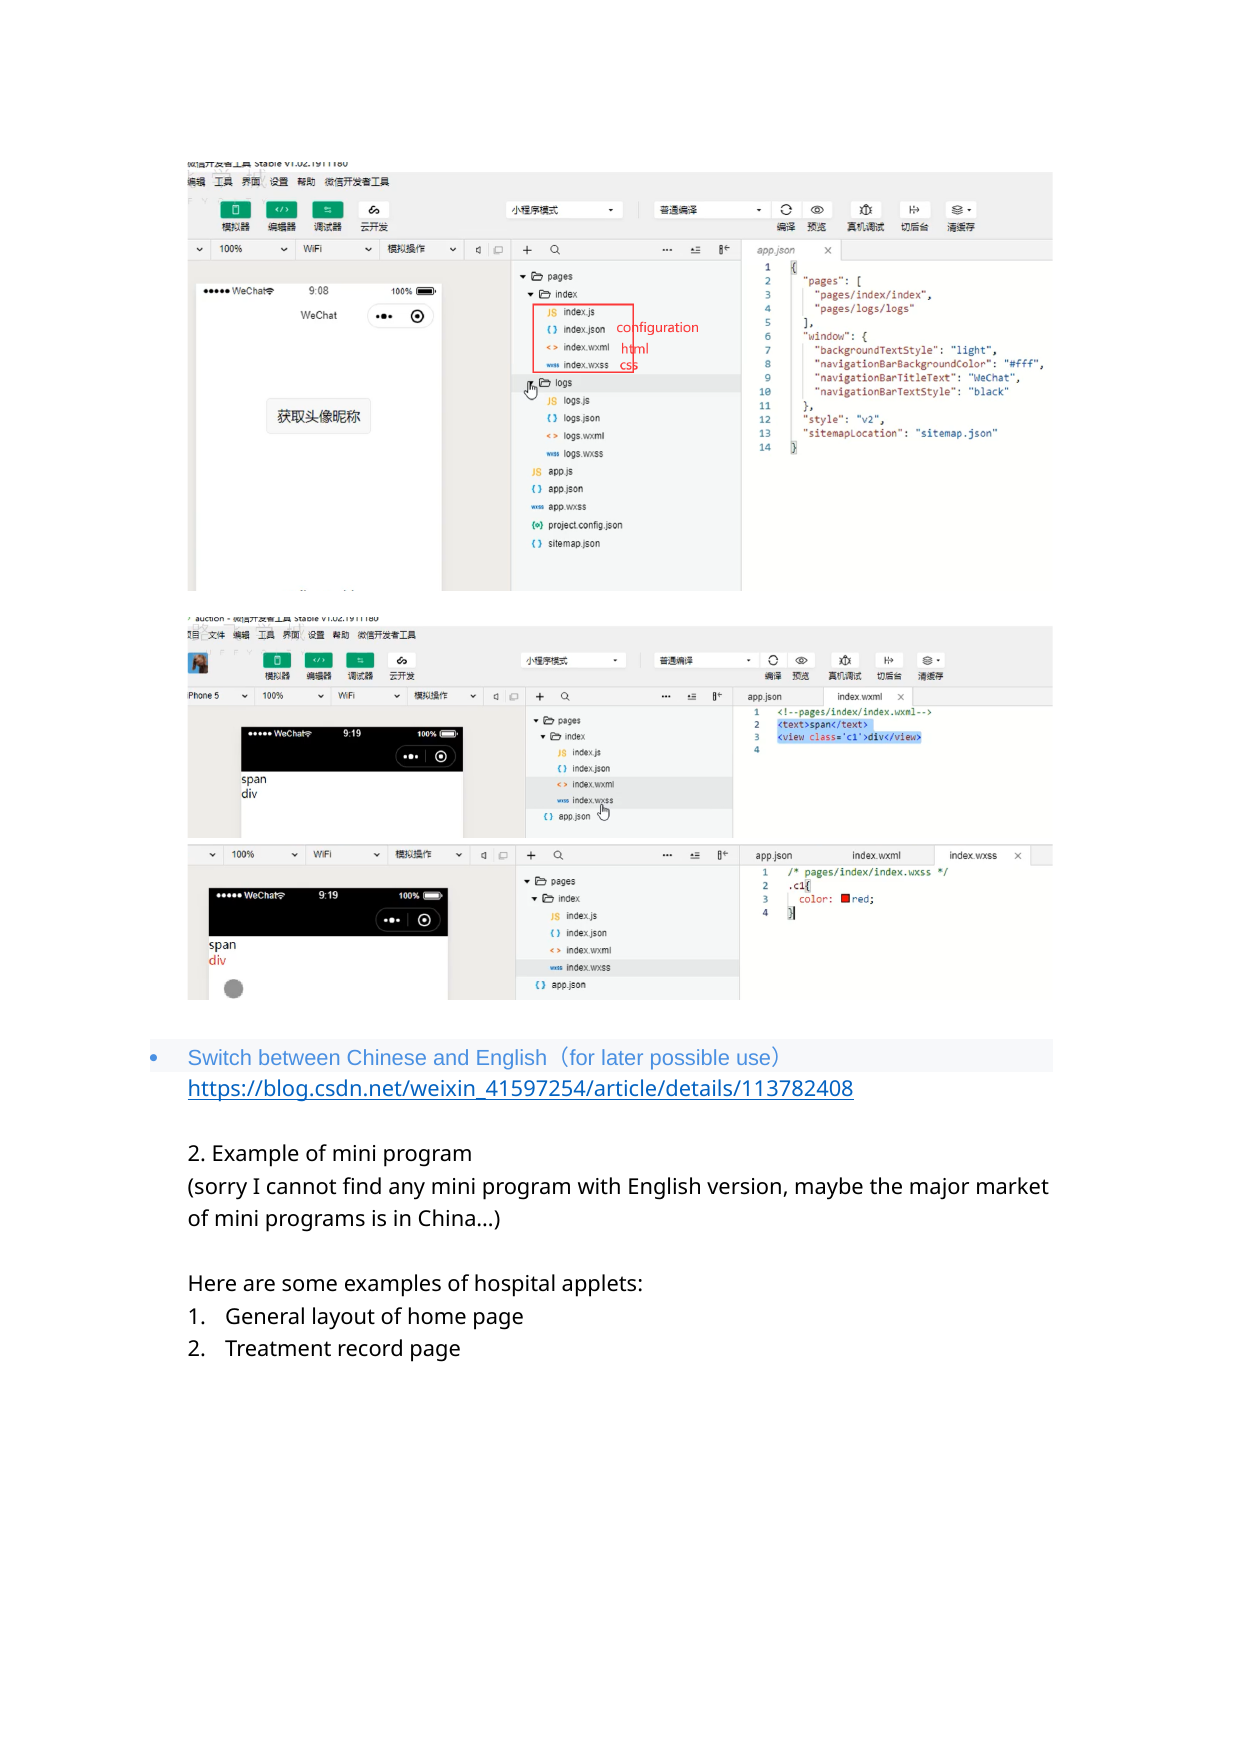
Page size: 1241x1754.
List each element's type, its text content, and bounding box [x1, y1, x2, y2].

picture [187, 617, 1053, 838]
text https://blog.csdn.net/weixin_41597254/article/details/113782408 [187, 1072, 1053, 1104]
list General layout of home page [187, 1299, 1053, 1332]
list Treatment record page [187, 1332, 1053, 1364]
text (sorry I cannot find any mini program with English version, maybe the major market of mini programs is in China…) [187, 1169, 1053, 1234]
list Switch between Chinese and English（for later possible use） [150, 1039, 1053, 1072]
picture [187, 162, 1053, 591]
text 2. Example of mini program [187, 1137, 1053, 1169]
picture [187, 844, 1053, 1000]
text Here are some examples of hospital applets: [187, 1267, 1053, 1299]
